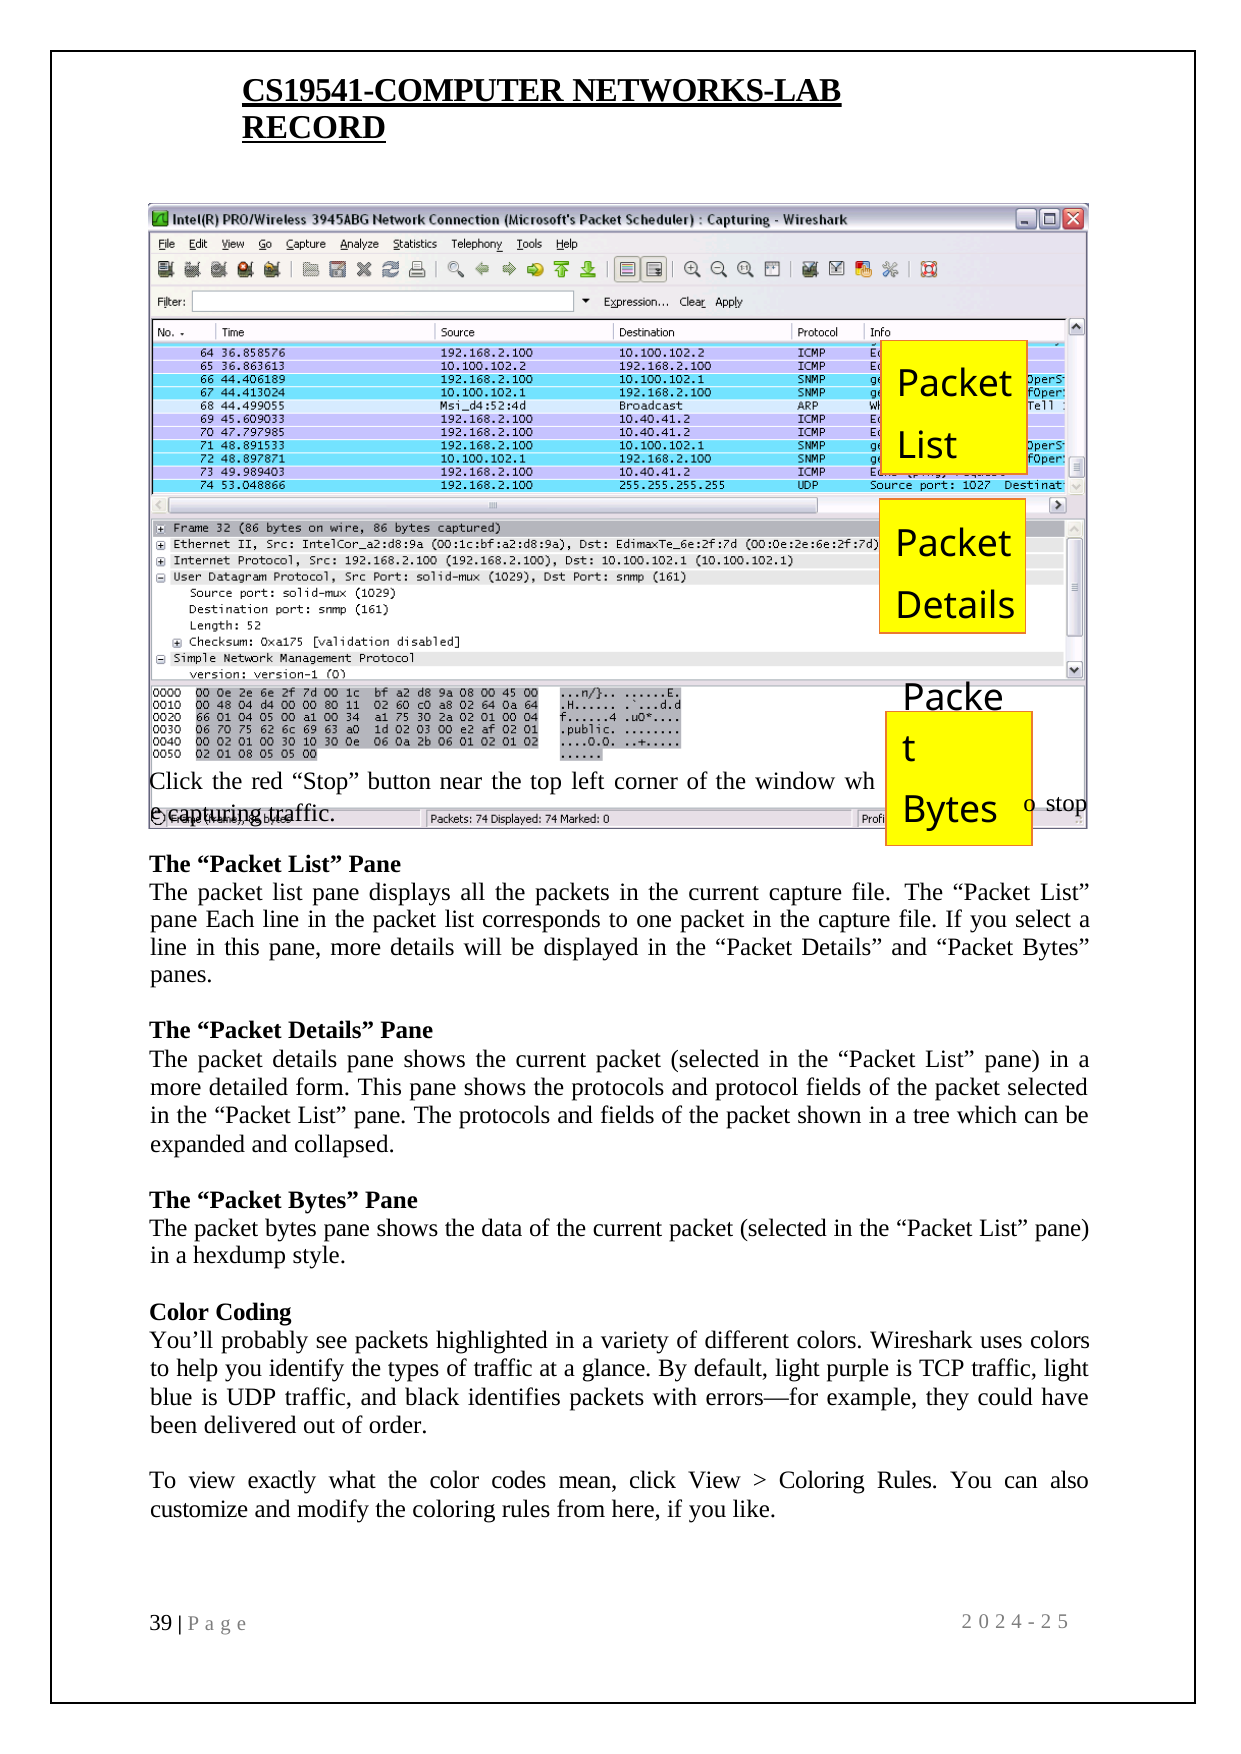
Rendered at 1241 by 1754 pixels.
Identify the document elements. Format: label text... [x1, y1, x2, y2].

subtitle The “Packet Details” Pane [149, 1016, 1194, 1045]
subtitle Packet [902, 670, 1016, 772]
text The packet list pane displays all the packets in the current capture file. The “Packet List” pane Each line in the packet list corresponds to one packet in the capture file. If you select a line in this pane, more details will be displayed in the “Packet Details” and “Packet Bytes” panes. [149, 878, 1090, 988]
text You’ll probably see packets highlighted in a variety of different colors. Wireshark uses colors to help you identify the types of traffic at a glance. By default, light purple is TCP traffic, light blue is UDP traffic, and black identifies packets with errors—for example, they could have been delivered out of order. [149, 1326, 1090, 1438]
text o stop [1023, 788, 1194, 817]
subtitle Color Coding [149, 1298, 1194, 1326]
picture [148, 203, 1089, 829]
text To view exactly what the color codes mean, click View > Coloring Rules. You can also customize and modify the coloring rules from here, if you like. [149, 1466, 1090, 1523]
text The packet bytes pane shows the data of the current packet (selected in the “Packet List” pane) in a hexdump style. [149, 1214, 1090, 1269]
text Click the red “Stop” button near the top left corner of the window wh e capturing traffic. [149, 766, 891, 827]
picture [1033, 817, 1089, 829]
subtitle The “Packet Bytes” Pane [149, 1186, 1194, 1214]
text The “Packet List” Pane [149, 849, 891, 878]
text Bytes [902, 782, 1016, 833]
text The packet details pane shows the current packet (selected in the “Packet List” pane) in a more detailed form. This pane shows the protocols and protocol fields of the packet selected in the “Packet List” pane. The protocols and fields of the packet shown in a tree which can be expanded and collapsed. [149, 1045, 1090, 1158]
